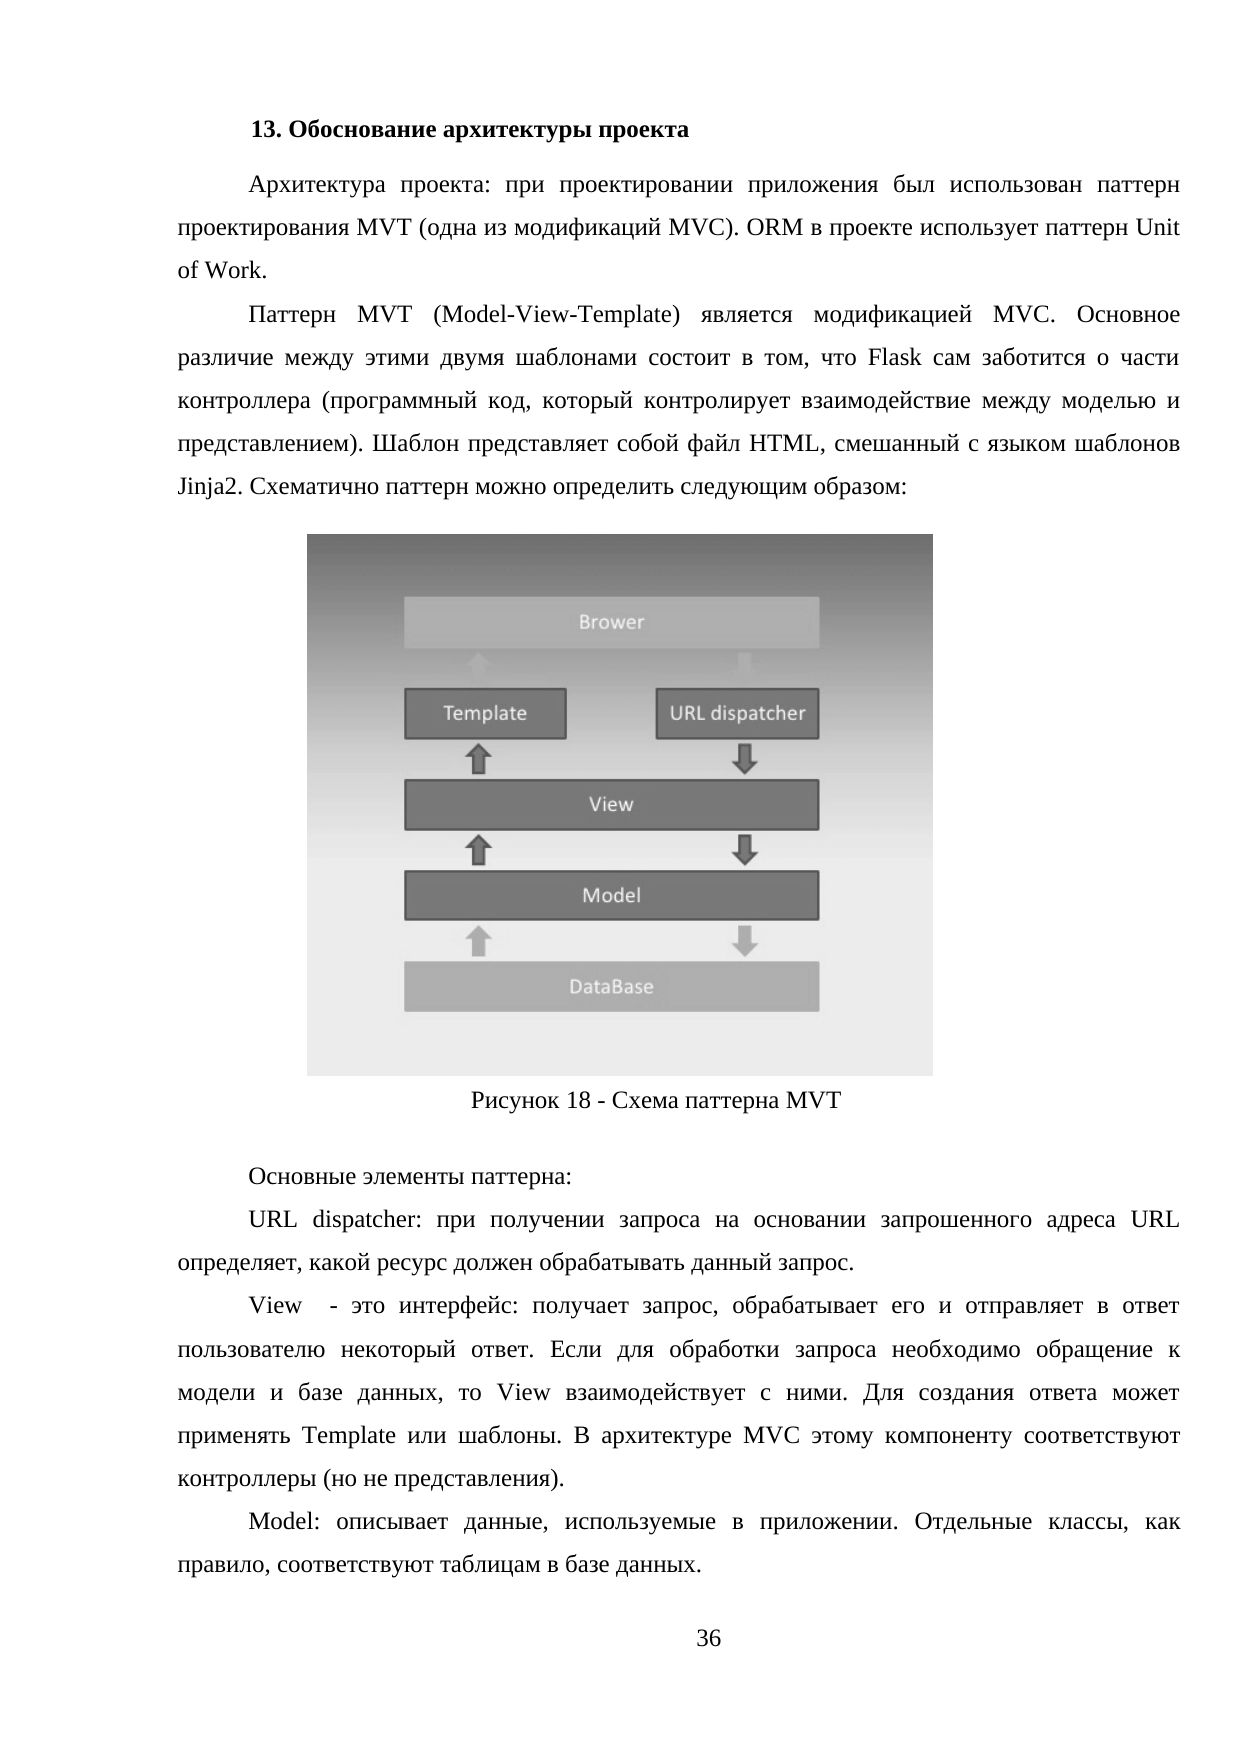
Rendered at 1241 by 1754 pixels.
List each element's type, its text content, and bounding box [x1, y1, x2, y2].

text Основные элементы паттерна: [177, 1161, 1181, 1190]
text Паттерн MVT (Model-View-Template) является модификацией MVC. Основное различие между этими двумя шаблонами состоит в том, что Flask сам заботится о части контроллера (программный код, который контролирует взаимодействие между моделью и представлением). Шаблон представляет собой файл HTML, смешанный с языком шаблонов Jinja2. Схематично паттерн можно определить следующим образом: [177, 299, 1181, 500]
text URL dispatcher: при получении запроса на основании запрошенного адреса URL определяет, какой ресурс должен обрабатывать данный запрос. [177, 1204, 1181, 1276]
text Model: описывает данные, используемые в приложении. Отдельные классы, как правило, соответствуют таблицам в базе данных. [177, 1506, 1181, 1578]
subtitle Обоснование архитектуры проекта [251, 114, 1181, 142]
text View - это интерфейс: получает запрос, обрабатывает его и отправляет в ответ пользователю некоторый ответ. Если для обработки запроса необходимо обращение к модели и базе данных, то View взаимодействует с ними. Для создания ответа может применять Template или шаблоны. В архитектуре MVC этому компоненту соответствуют контроллеры (но не представления). [177, 1291, 1181, 1492]
picture [307, 534, 933, 1076]
text Архитектура проекта: при проектировании приложения был использован паттерн проектирования MVT (одна из модификаций MVC). ORM в проекте использует паттерн Unit of Work. [177, 169, 1181, 284]
